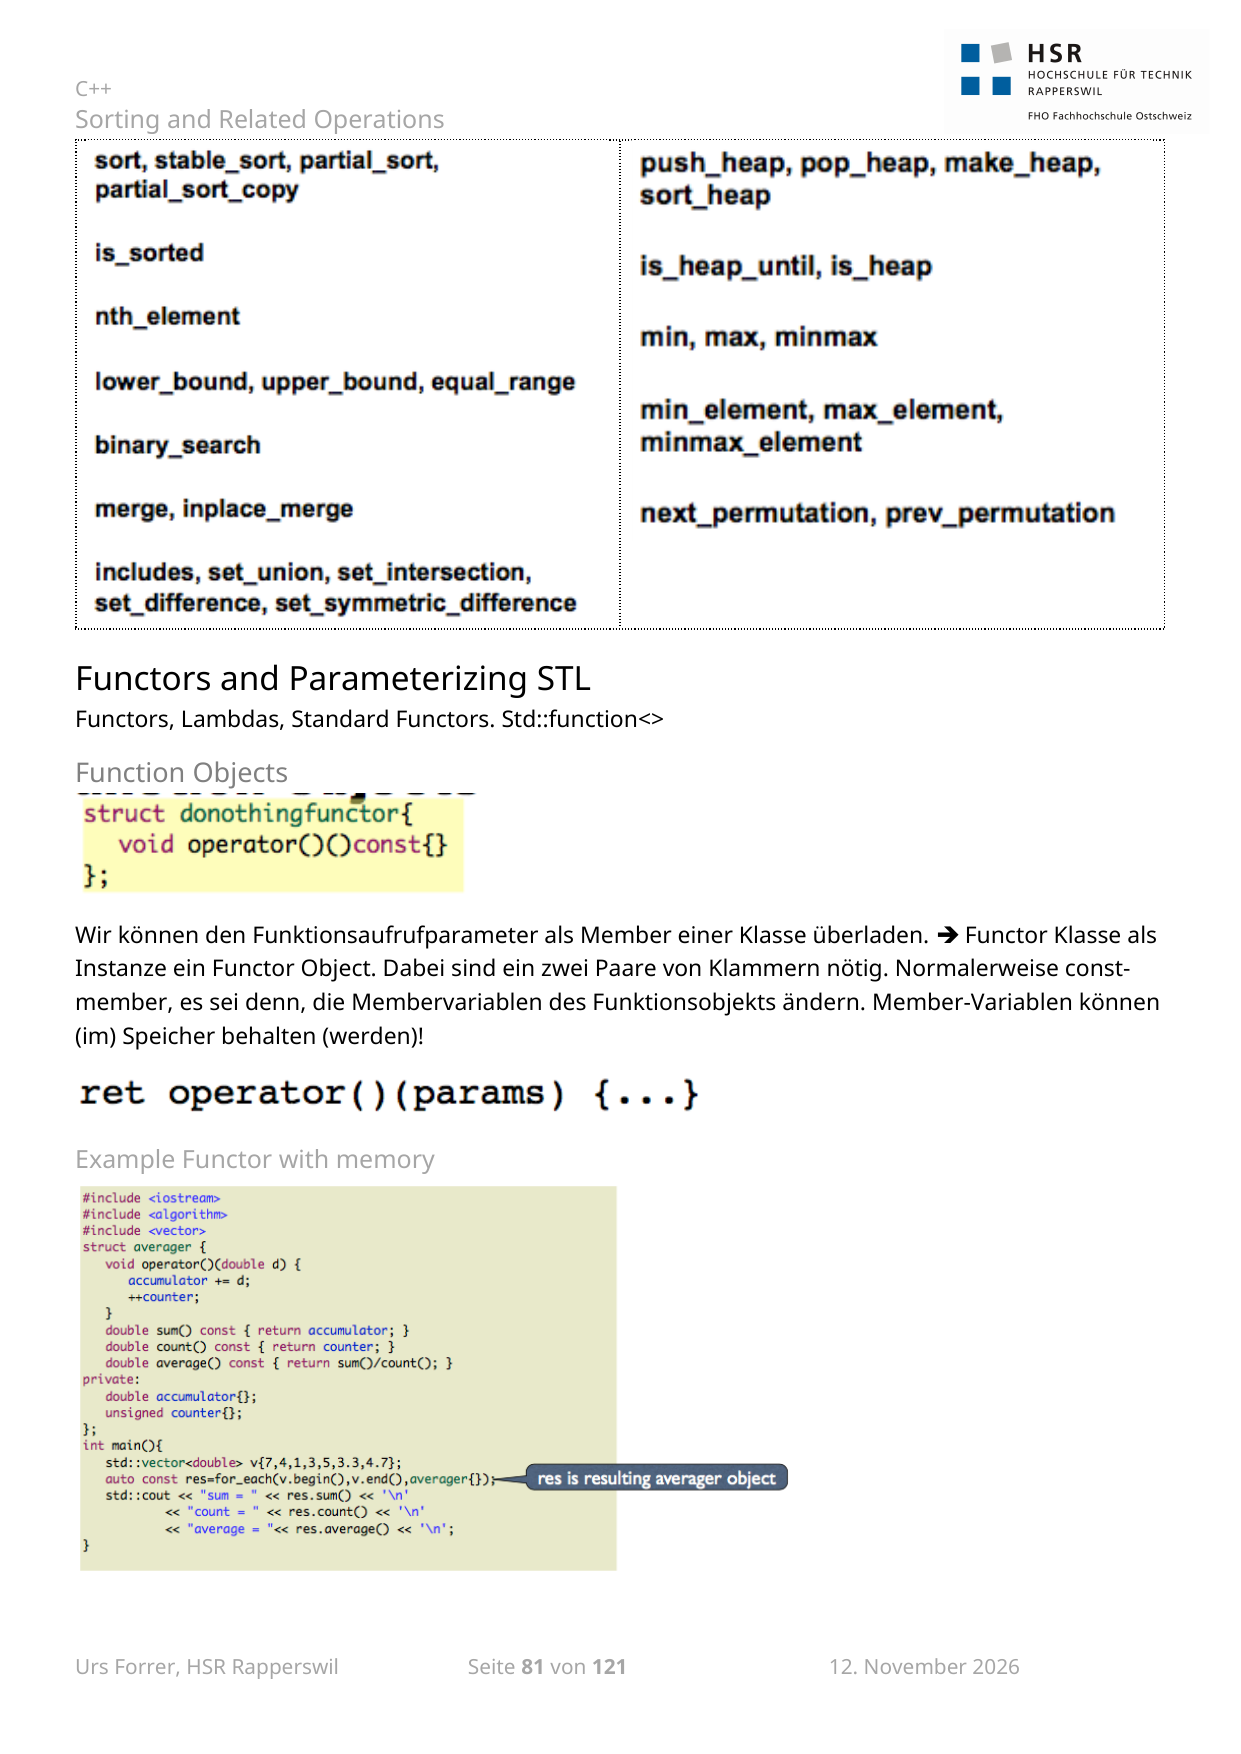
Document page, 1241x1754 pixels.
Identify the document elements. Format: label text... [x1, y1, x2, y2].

table_header [76, 139, 87, 628]
subtitle Example Functor with memory [75, 1142, 1165, 1176]
picture [75, 1178, 796, 1574]
picture [631, 140, 1153, 541]
text Wir können den Funktionsaufrufparameter als Member einer Klasse überladen. Functor Klasse als Instanze ein Functor Object. Dabei sind ein zwei Paare von Klammern nötig. Normalerweise const-member, es sei denn, die Membervariablen des Funktionsobjekts ändern. Member-Variablen können (im) Speicher behalten (werden)! [75, 918, 1165, 1051]
subtitle Functors and Parameterizing STL [75, 654, 1165, 700]
picture [75, 1070, 721, 1123]
picture [87, 140, 609, 628]
table_header [609, 139, 620, 628]
subtitle Sorting and Related Operations [75, 102, 1165, 136]
picture [943, 29, 1210, 134]
text Functors, Lambdas, Standard Functors. Std::function<> [75, 703, 1165, 735]
picture [75, 793, 478, 900]
subtitle Function Objects [75, 754, 1165, 791]
table_header [620, 139, 1164, 628]
